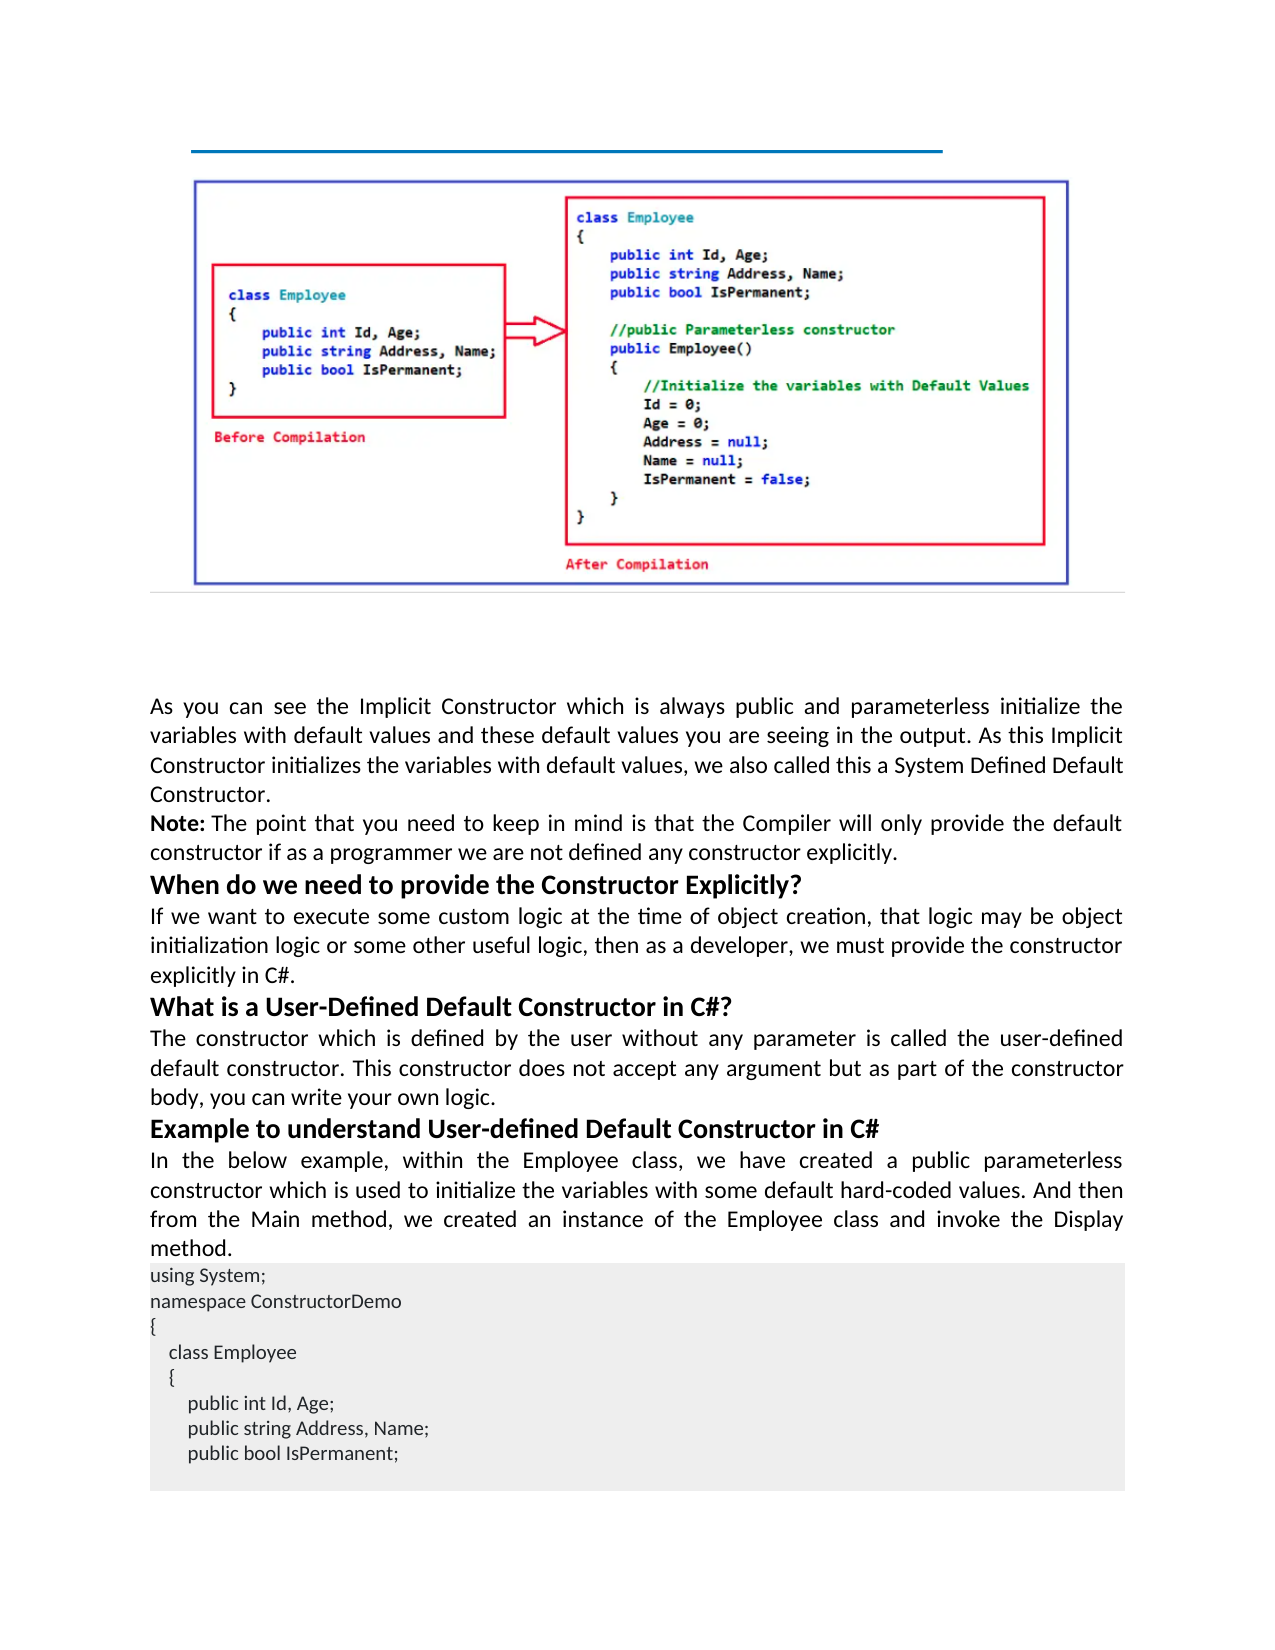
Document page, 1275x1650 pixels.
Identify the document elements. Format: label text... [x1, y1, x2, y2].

text The constructor which is defined by the user without any parameter is called the user-defined default constructor. This constructor does not accept any argument but as part of the constructor body, you can write your own logic. [150, 1023, 1125, 1111]
text Note: The point that you need to keep in mind is that the Compiler will only provide the default constructor if as a programmer we are not defined any constructor explicitly. [150, 808, 1125, 867]
text { [150, 1313, 1125, 1339]
text public string Address, Name; [150, 1415, 1125, 1441]
text What is a User-Defined Default Constructor in C#? [150, 989, 1125, 1023]
text public int Id, Age; [150, 1390, 1125, 1415]
text Example to understand User-defined Default Constructor in C# [150, 1111, 1125, 1146]
text If we want to execute some custom logic at the time of object creation, that logic may be object initialization logic or some other useful logic, then as a developer, we must provide the constructor explicitly in C#. [150, 901, 1125, 989]
text { [150, 1364, 1125, 1390]
text using System; [150, 1263, 1125, 1288]
text public bool IsPermanent; [150, 1441, 1125, 1466]
text namespace ConstructorDemo [150, 1288, 1125, 1313]
text class Employee [150, 1339, 1125, 1364]
text When do we need to provide the Constructor Explicitly? [150, 867, 1125, 901]
picture [150, 150, 1125, 595]
text In the below example, within the Employee class, we have created a public parameterless constructor which is used to initialize the variables with some default hard-coded values. And then from the Main method, we created an instance of the Employee class and invoke the Display method. [150, 1146, 1125, 1263]
text As you can see the Implicit Constructor which is always public and parameterless initialize the variables with default values and these default values you are seeing in the output. As this Implicit Constructor initializes the variables with default values, we also called this a System Defined Default Constructor. [150, 691, 1125, 808]
